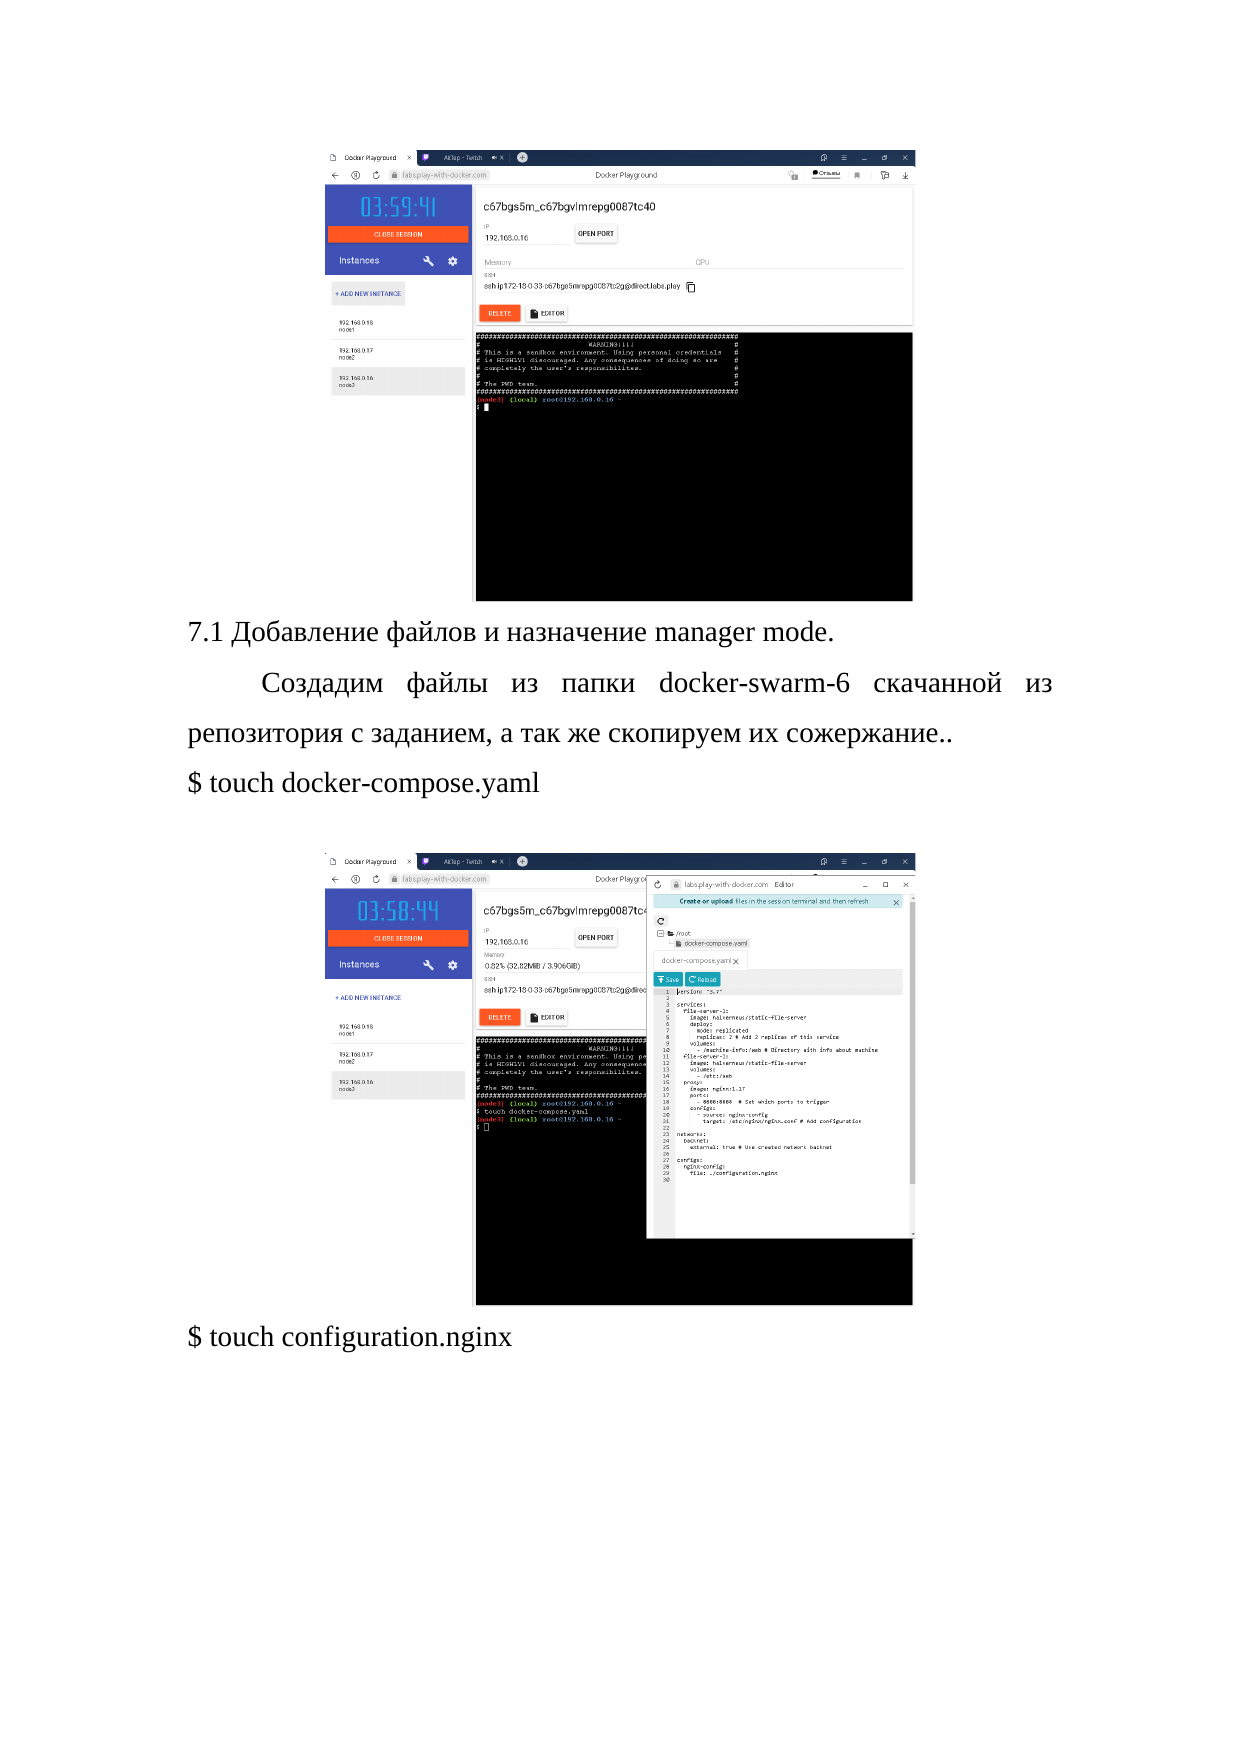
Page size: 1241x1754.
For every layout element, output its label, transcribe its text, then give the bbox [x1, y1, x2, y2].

text 7.1 Добавление файлов и назначение manager mode. [187, 614, 1053, 648]
text $ touch docker-compose.yaml [187, 766, 1053, 799]
picture [325, 853, 916, 1307]
text Создадим файлы из папки docker-swarm-6 скачанной из репозитория с заданием, а так же скопируем их сожержание.. [187, 665, 1053, 749]
picture [325, 150, 916, 602]
text $ touch configuration.nginx [187, 1319, 1053, 1353]
